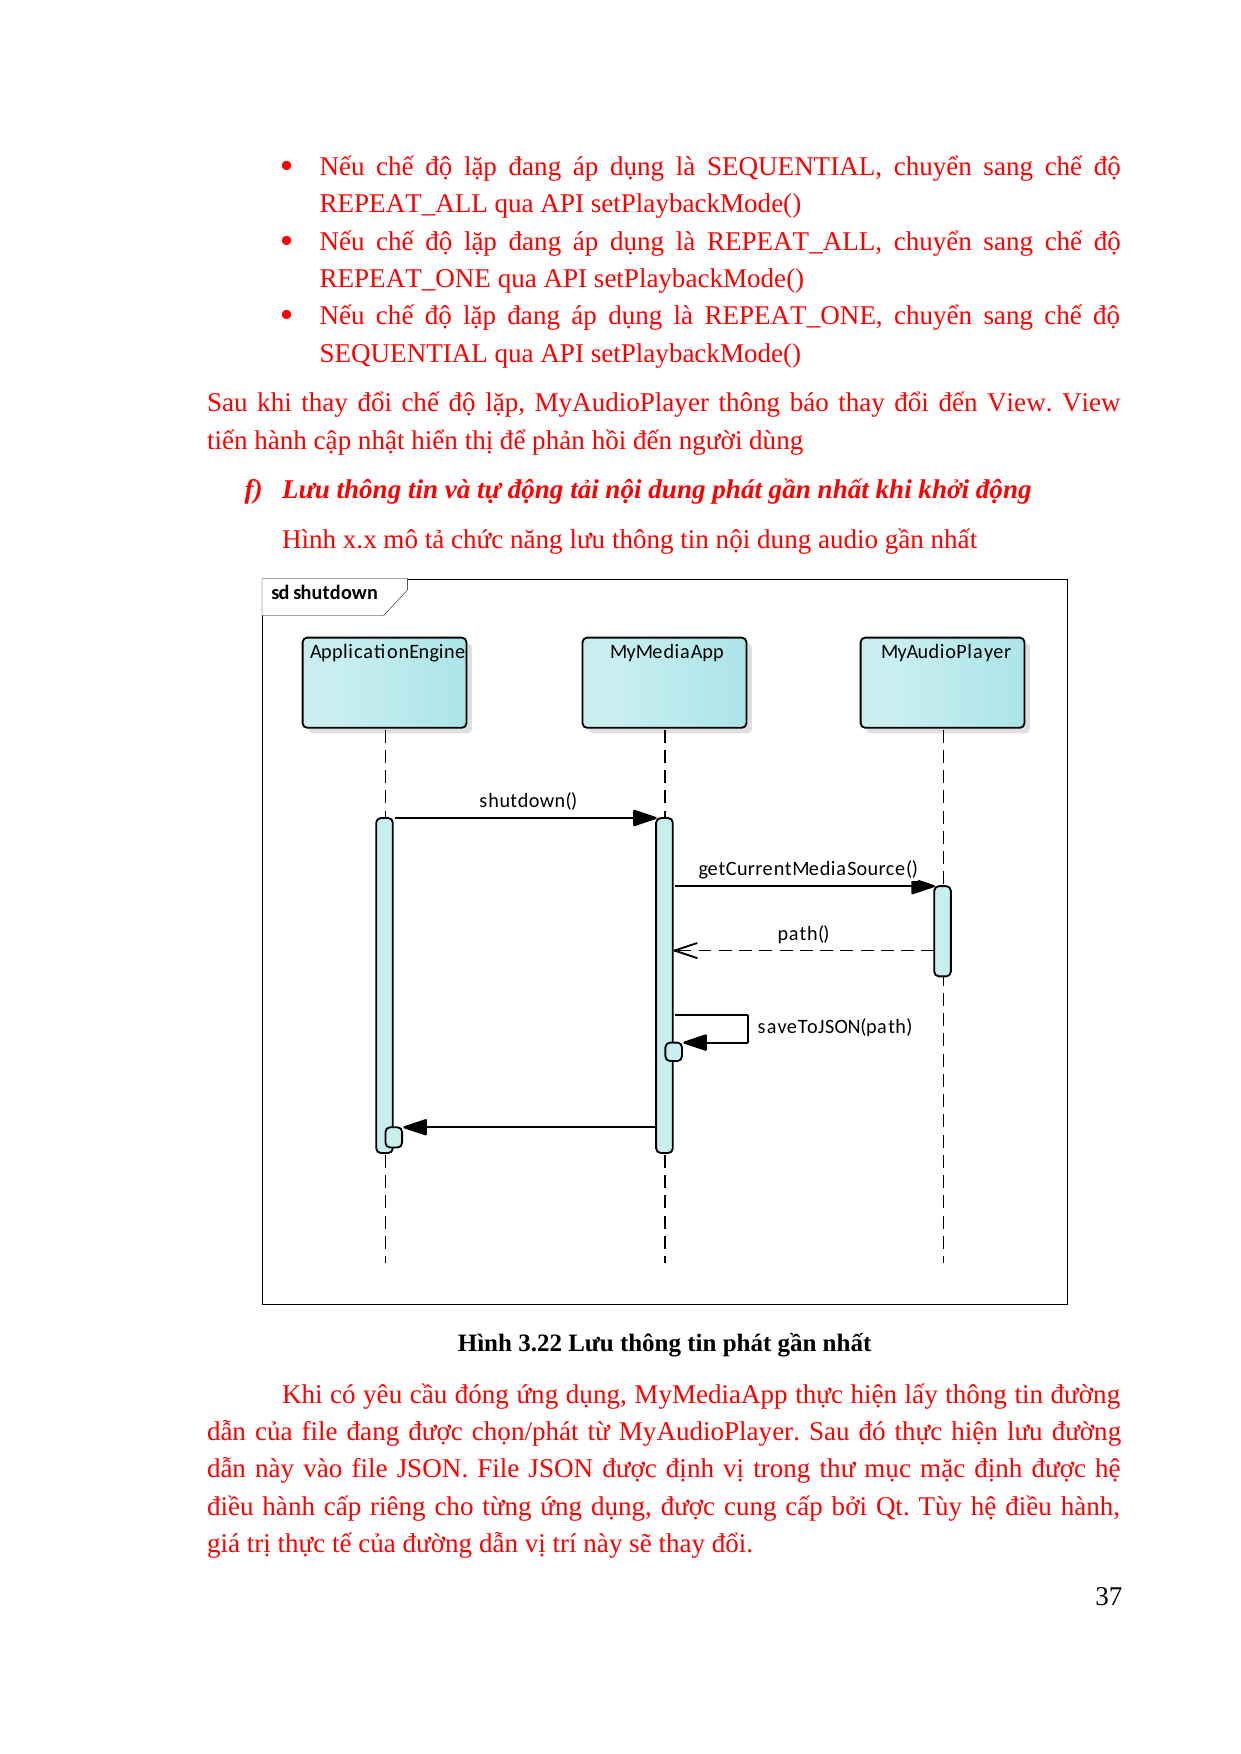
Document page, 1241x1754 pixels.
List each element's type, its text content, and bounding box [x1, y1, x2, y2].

text Hình x.x mô tả chức năng lưu thông tin nội dung audio gần nhất [282, 523, 1122, 554]
list Nếu chế độ lặp đang áp dụng là SEQUENTIAL, chuyển sang chế độ REPEAT_ALL qua API setPlaybackMode() [282, 150, 1122, 218]
list Nếu chế độ lặp đang áp dụng là REPEAT_ONE, chuyển sang chế độ SEQUENTIAL qua API setPlaybackMode() [282, 299, 1122, 368]
list Lưu thông tin và tự động tải nội dung phát gần nhất khi khởi động [244, 474, 1122, 505]
text Sau khi thay đổi chế độ lặp, MyAudioPlayer thông báo thay đổi đến View. View tiến hành cập nhật hiển thị để phản hồi đến người dùng [207, 387, 1122, 455]
text Khi có yêu cầu đóng ứng dụng, MyMediaApp thực hiện lấy thông tin đường dẫn của file đang được chọn/phát từ MyAudioPlayer. Sau đó thực hiện lưu đường dẫn này vào file JSON. File JSON được định vị trong thư mục mặc định được hệ điều hành cấp riêng cho từng ứng dụng, được cung cấp bởi Qt. Tùy hệ điều hành, giá trị thực tế của đường dẫn vị trí này sẽ thay đổi. [207, 1378, 1122, 1558]
list Nếu chế độ lặp đang áp dụng là REPEAT_ALL, chuyển sang chế độ REPEAT_ONE qua API setPlaybackMode() [282, 225, 1122, 293]
text Hình . Lưu thông tin phát gần nhất [207, 1328, 1122, 1357]
